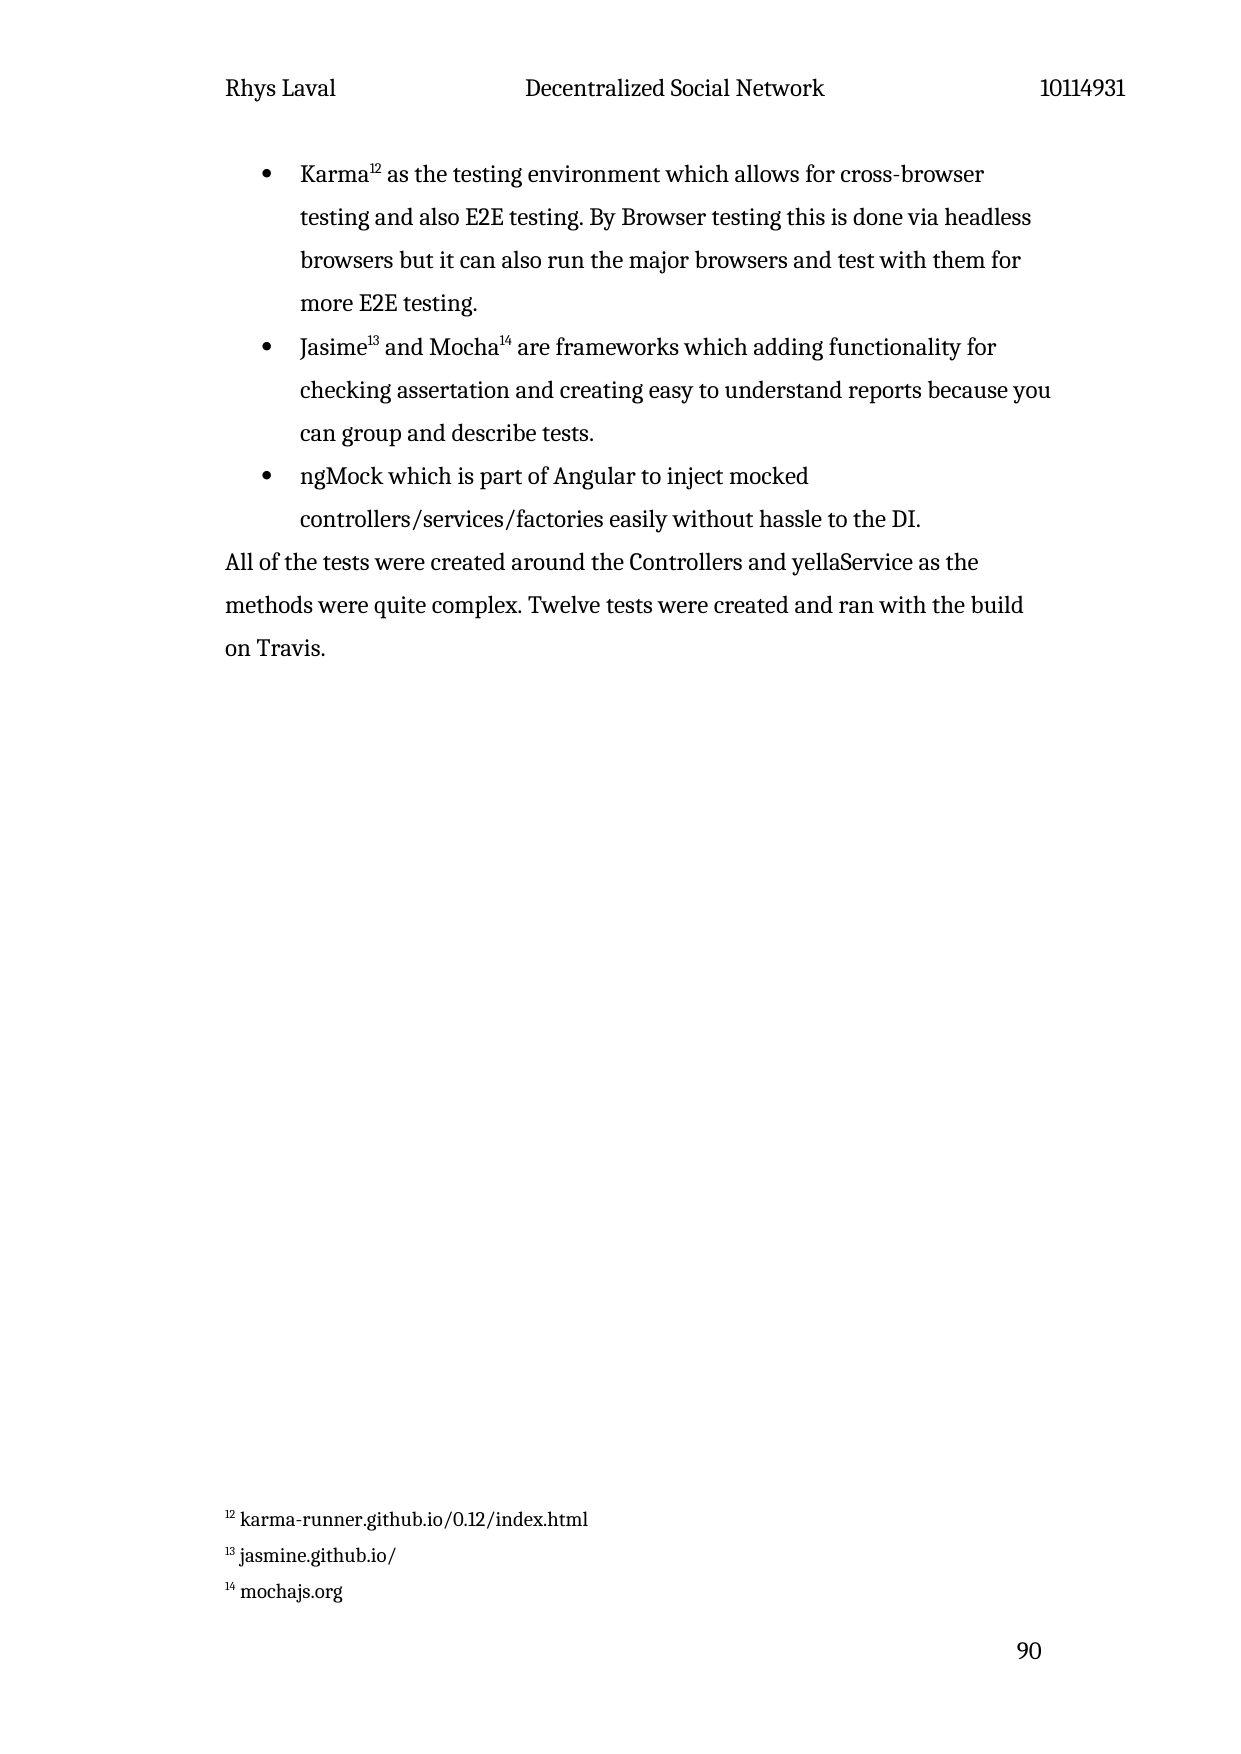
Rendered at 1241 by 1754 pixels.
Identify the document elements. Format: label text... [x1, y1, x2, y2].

text All of the tests were created around the Controllers and yellaService as the methods were quite complex. Twelve tests were created and ran with the build on Travis. [225, 548, 1053, 663]
list Karma as the testing environment which allows for cross-browser testing and also E2E testing. By Browser testing this is done via headless browsers but it can also run the major browsers and test with them for more E2E testing. [262, 160, 1053, 318]
list ngMock which is part of Angular to inject mocked controllers/services/factories easily without hassle to the DI. [262, 462, 1053, 534]
list Jasime and Mocha are frameworks which adding functionality for checking assertation and creating easy to understand reports because you can group and describe tests. [262, 332, 1053, 447]
